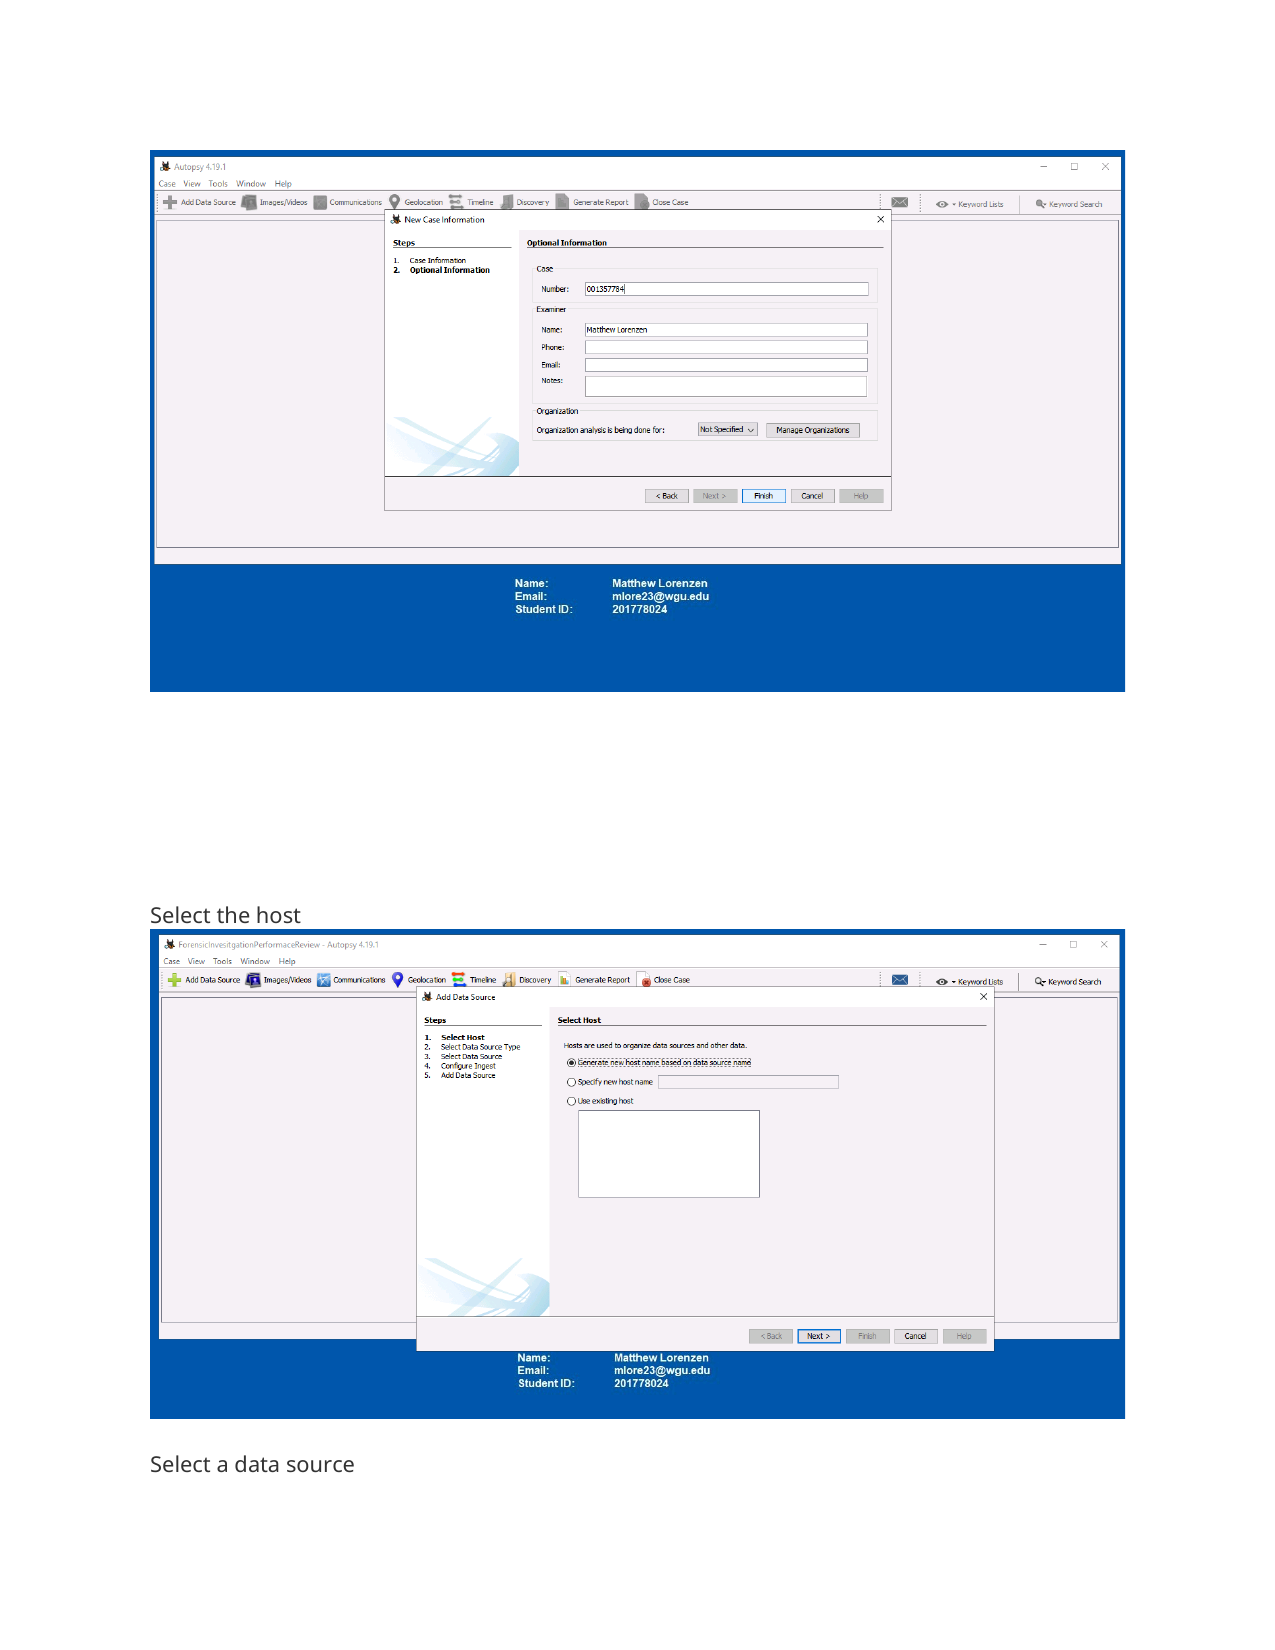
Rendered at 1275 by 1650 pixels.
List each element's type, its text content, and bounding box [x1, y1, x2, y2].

picture [150, 150, 1125, 692]
picture [150, 929, 1125, 1419]
text Select a data source [150, 1449, 1125, 1479]
text Select the host [150, 900, 1125, 929]
